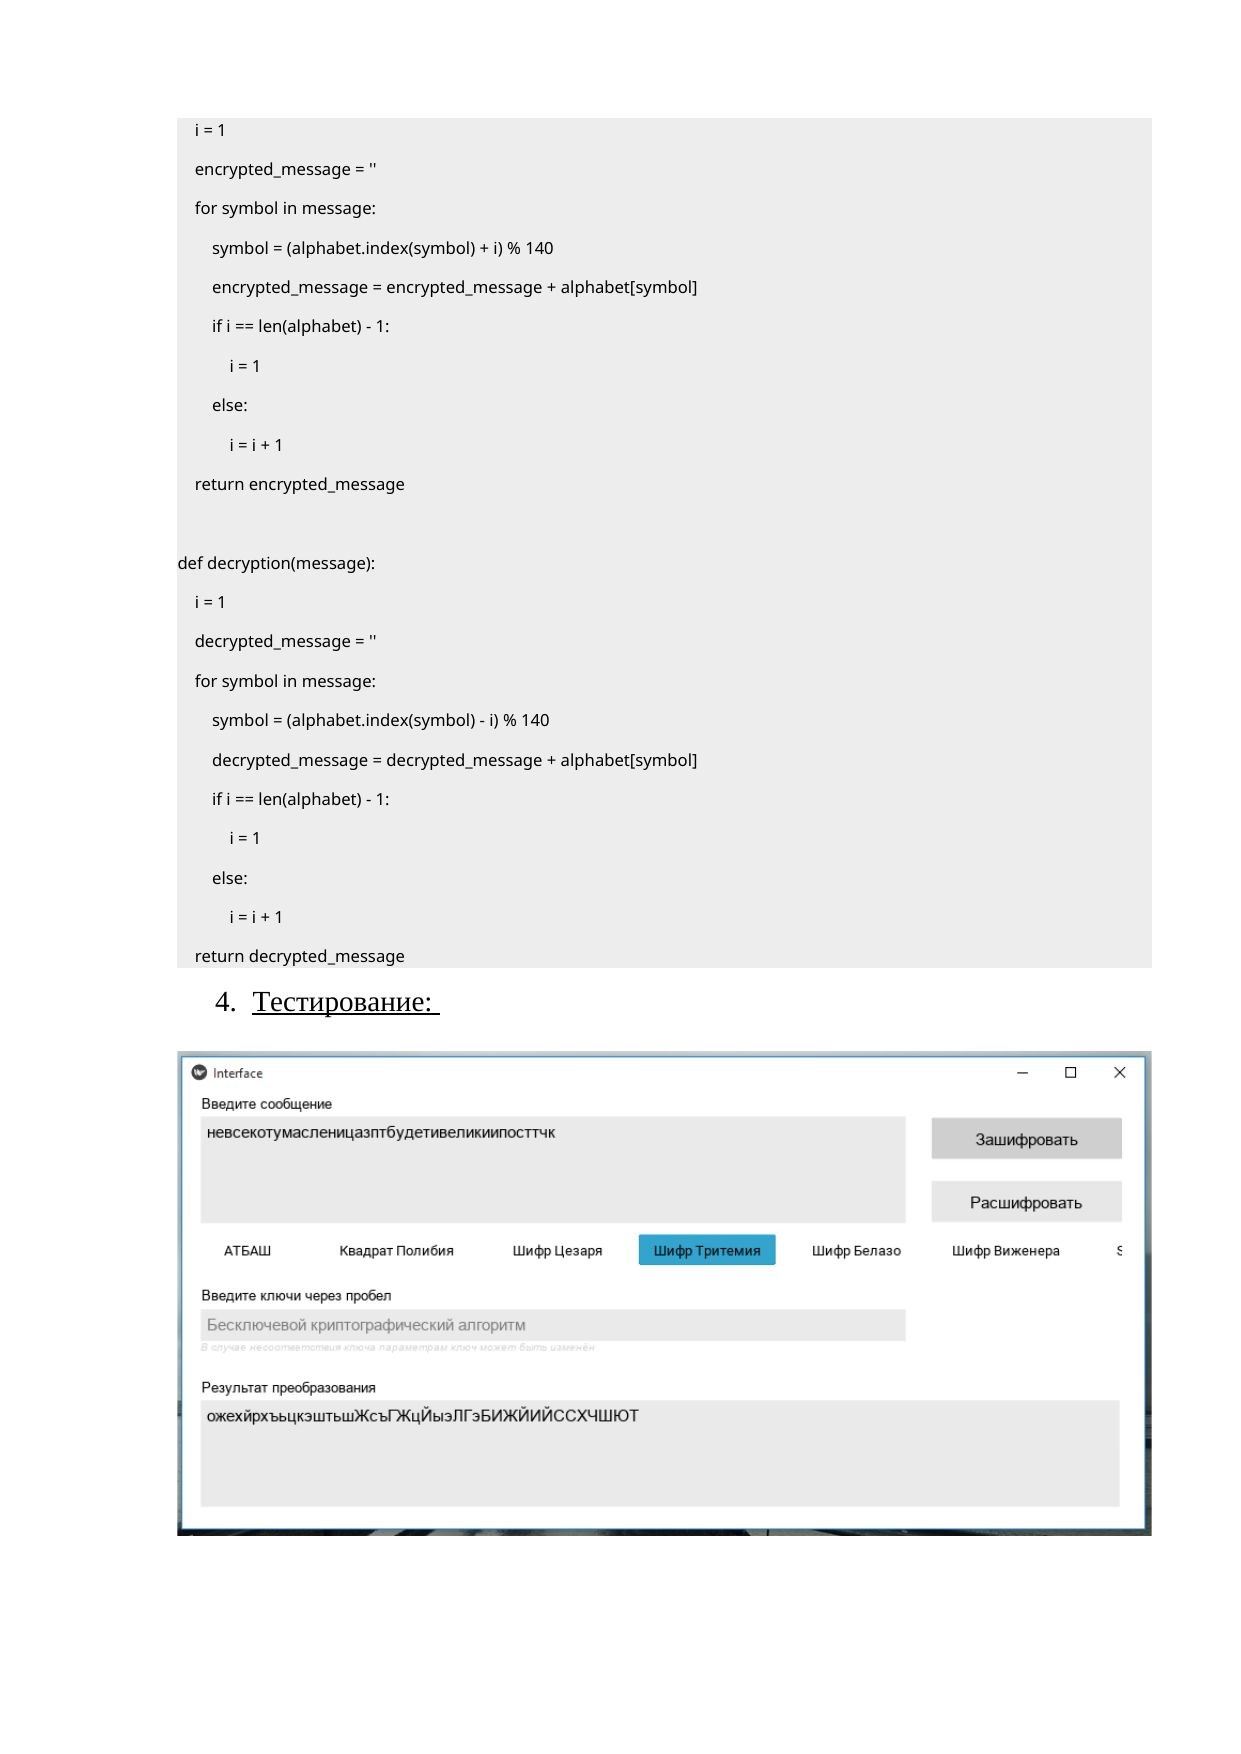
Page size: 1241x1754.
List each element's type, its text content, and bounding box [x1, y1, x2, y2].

text decrypted_message = decrypted_message + alphabet[symbol] [177, 748, 1152, 771]
text for symbol in message: [177, 669, 1152, 692]
text i = 1 [177, 591, 1152, 613]
text i = i + 1 [177, 433, 1152, 456]
list Тестирование: [215, 984, 1152, 1018]
text decrypted_message = '' [177, 630, 1152, 653]
text return encrypted_message [177, 472, 1152, 495]
text if i == len(alphabet) - 1: [177, 787, 1152, 810]
text for symbol in message: [177, 197, 1152, 219]
text i = 1 [177, 827, 1152, 849]
text i = 1 [177, 354, 1152, 377]
text i = 1 [177, 118, 1152, 141]
text encrypted_message = '' [177, 157, 1152, 180]
text return decrypted_message [177, 945, 1152, 968]
text symbol = (alphabet.index(symbol) - i) % 140 [177, 709, 1152, 731]
text i = i + 1 [177, 906, 1152, 928]
text if i == len(alphabet) - 1: [177, 315, 1152, 338]
picture [177, 1051, 1152, 1536]
text def decryption(message): [177, 551, 1152, 574]
text symbol = (alphabet.index(symbol) + i) % 140 [177, 236, 1152, 259]
text encrypted_message = encrypted_message + alphabet[symbol] [177, 276, 1152, 298]
text else: [177, 394, 1152, 416]
text else: [177, 866, 1152, 889]
